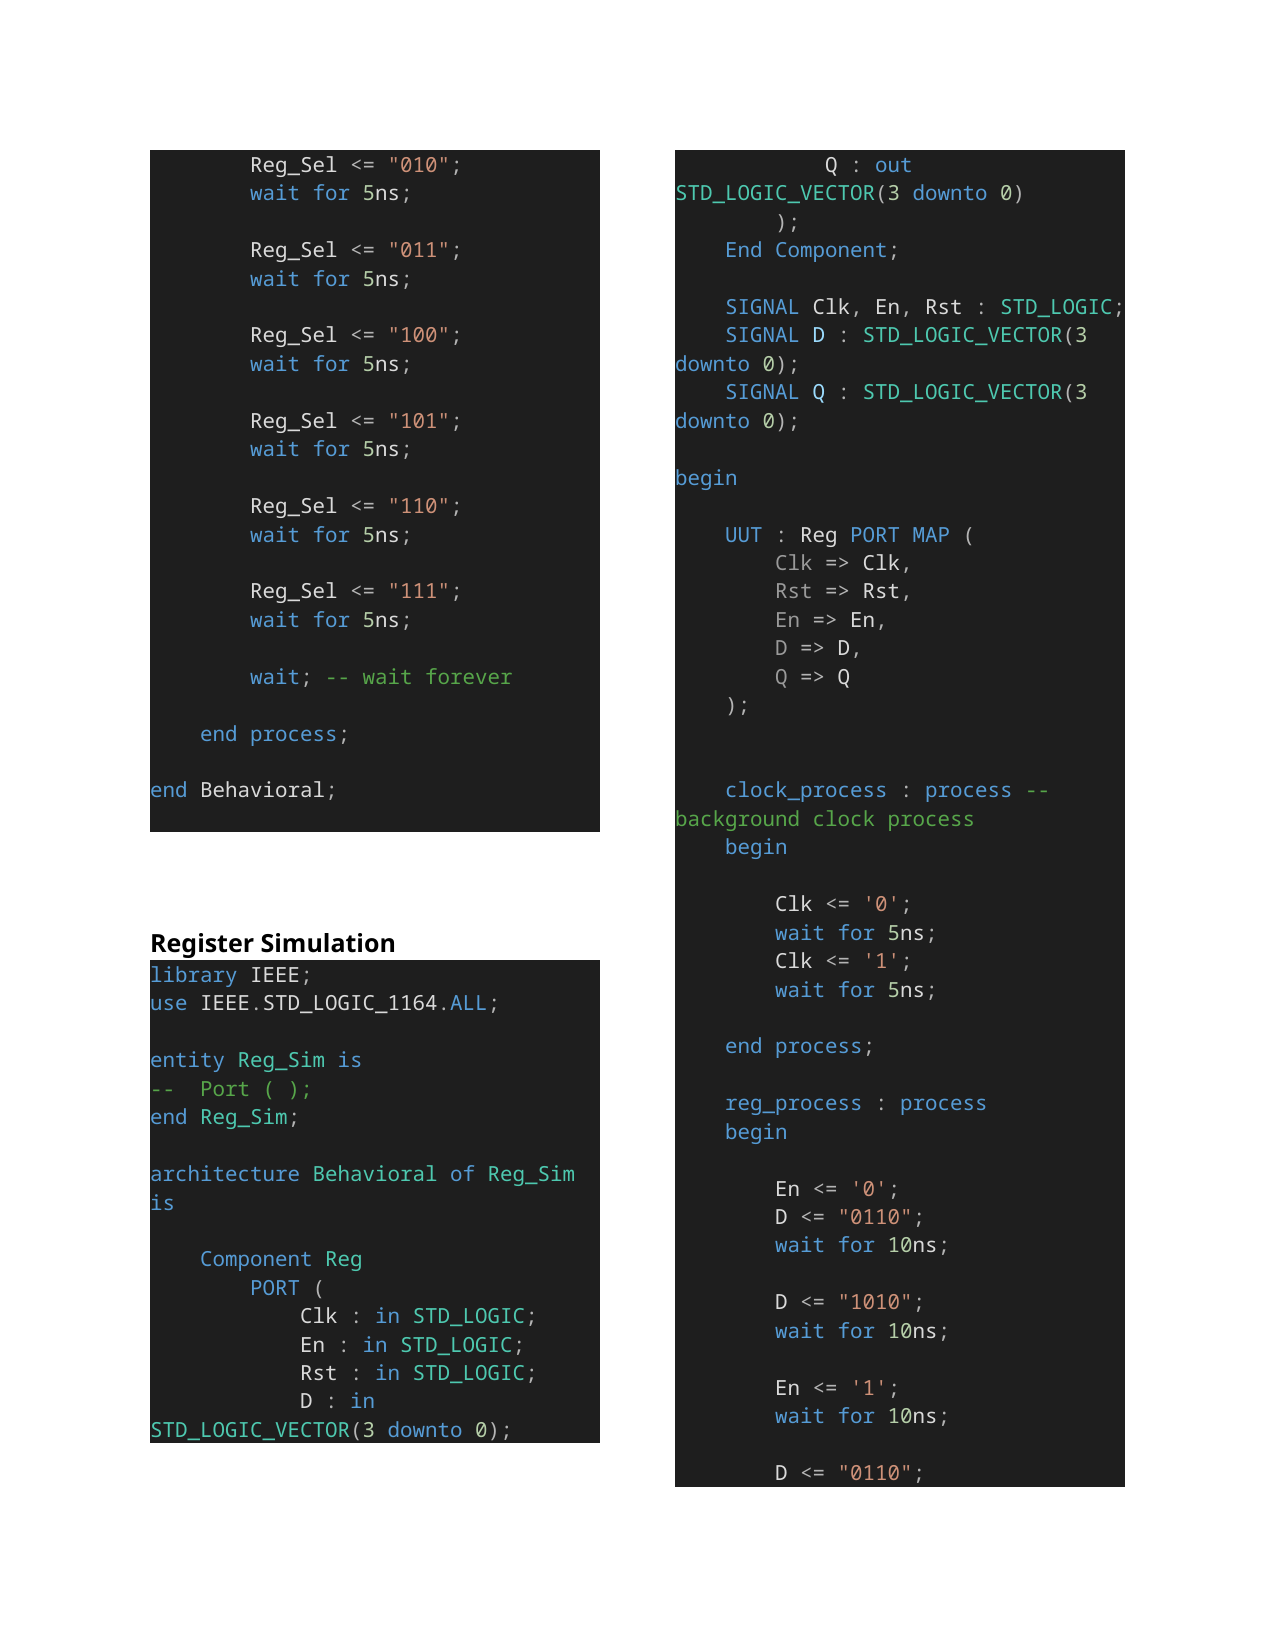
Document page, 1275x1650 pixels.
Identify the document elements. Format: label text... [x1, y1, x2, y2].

text Clk <= '0'; [675, 889, 1125, 918]
text D : in STD_LOGIC_VECTOR(3 downto 0); [150, 1387, 600, 1443]
text Rst => Rst, [675, 577, 1125, 605]
text entity Reg_Sim is [150, 1045, 600, 1074]
text D <= "0110"; [675, 1202, 1125, 1231]
text wait for 5ns; [150, 434, 600, 463]
text wait for 10ns; [675, 1401, 1125, 1430]
text En <= '0'; [675, 1174, 1125, 1202]
text Clk : in STD_LOGIC; [150, 1301, 600, 1330]
text End Component; [675, 235, 1125, 264]
text Rst : in STD_LOGIC; [150, 1358, 600, 1387]
text library IEEE; [150, 960, 600, 988]
text UUT : Reg PORT MAP ( [675, 520, 1125, 548]
text D <= "1010"; [675, 1287, 1125, 1316]
text Reg_Sel <= "101"; [150, 406, 600, 434]
text D <= "0110"; [675, 1458, 1125, 1487]
text Reg_Sel <= "011"; [150, 235, 600, 264]
text end Behavioral; [150, 776, 600, 804]
text end process; [675, 1032, 1125, 1060]
text Reg_Sel <= "010"; [150, 150, 600, 178]
text D => D, [675, 633, 1125, 662]
text En <= '1'; [675, 1373, 1125, 1401]
text wait for 5ns; [150, 349, 600, 377]
text wait for 5ns; [675, 975, 1125, 1003]
text Q : out STD_LOGIC_VECTOR(3 downto 0) [675, 150, 1125, 207]
text Clk => Clk, [675, 548, 1125, 577]
text wait for 5ns; [675, 918, 1125, 946]
text end Reg_Sim; [150, 1102, 600, 1131]
text ); [675, 690, 1125, 719]
text ); [675, 207, 1125, 235]
text Reg_Sel <= "100"; [150, 321, 600, 349]
text wait for 5ns; [150, 264, 600, 292]
text Clk <= '1'; [675, 946, 1125, 975]
text begin [675, 1117, 1125, 1145]
text wait for 5ns; [150, 520, 600, 548]
text architecture Behavioral of Reg_Sim is [150, 1159, 600, 1216]
text wait for 10ns; [675, 1231, 1125, 1259]
text reg_process : process [675, 1088, 1125, 1117]
text SIGNAL Q : STD_LOGIC_VECTOR(3 downto 0); [675, 377, 1125, 434]
text Register Simulation [150, 926, 600, 960]
text SIGNAL Clk, En, Rst : STD_LOGIC; [675, 292, 1125, 321]
text wait for 5ns; [150, 605, 600, 633]
text PORT ( [150, 1273, 600, 1301]
text En => En, [675, 605, 1125, 633]
text Component Reg [150, 1244, 600, 1273]
text clock_process : process -- background clock process [675, 776, 1125, 832]
text wait for 5ns; [150, 178, 600, 207]
text use IEEE.STD_LOGIC_1164.ALL; [150, 988, 600, 1017]
text wait; -- wait forever [150, 662, 600, 690]
text SIGNAL D : STD_LOGIC_VECTOR(3 downto 0); [675, 321, 1125, 377]
text -- Port ( ); [150, 1074, 600, 1102]
text Reg_Sel <= "111"; [150, 577, 600, 605]
text Q => Q [675, 662, 1125, 690]
text En : in STD_LOGIC; [150, 1330, 600, 1358]
text wait for 10ns; [675, 1316, 1125, 1344]
text begin [675, 463, 1125, 491]
text begin [675, 832, 1125, 861]
text end process; [150, 719, 600, 747]
text Reg_Sel <= "110"; [150, 491, 600, 520]
